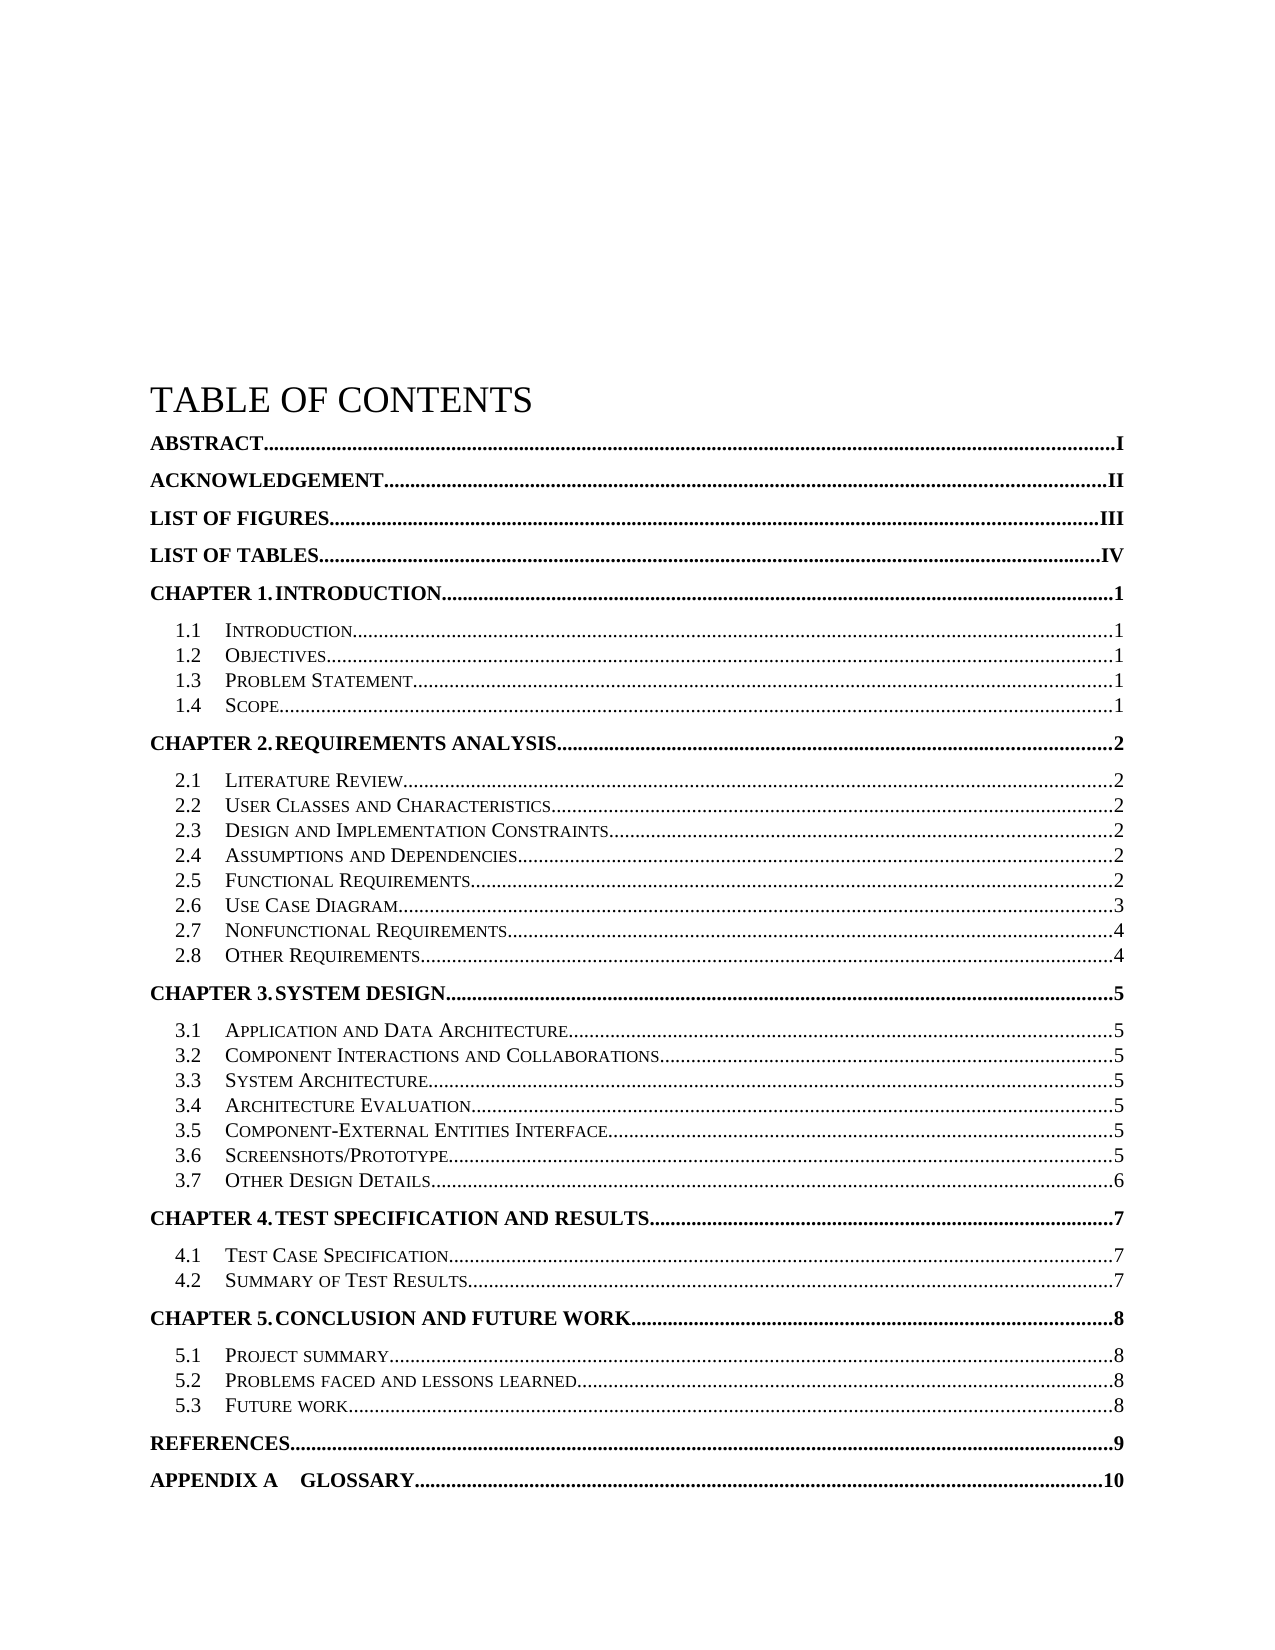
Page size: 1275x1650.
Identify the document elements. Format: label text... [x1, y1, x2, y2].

text 4.1 Test Case Specification 7 [175, 1242, 1125, 1267]
text 1.3 Problem Statement 1 [175, 667, 1125, 692]
text 3.1 Application and Data Architecture 5 [175, 1017, 1125, 1042]
text List of Tables iv [150, 542, 1125, 567]
text 2.5 Functional Requirements 2 [175, 867, 1125, 892]
text Chapter 1. Introduction 1 [150, 580, 1125, 605]
text 3.4 Architecture Evaluation 5 [175, 1092, 1125, 1117]
text 4.2 Summary of Test Results 7 [175, 1267, 1125, 1292]
text 3.6 Screenshots/Prototype 5 [175, 1142, 1125, 1167]
text Chapter 3. System Design 5 [150, 980, 1125, 1005]
text References 9 [150, 1430, 1125, 1455]
text Table of contents [150, 392, 1125, 417]
text 2.3 Design and Implementation Constraints 2 [175, 817, 1125, 842]
text 2.7 Nonfunctional Requirements 4 [175, 917, 1125, 942]
text 2.8 Other Requirements 4 [175, 942, 1125, 967]
text 2.4 Assumptions and Dependencies 2 [175, 842, 1125, 867]
text 5.3 Future work 8 [175, 1392, 1125, 1417]
text 1.2 Objectives 1 [175, 642, 1125, 667]
text 5.2 Problems faced and lessons learned 8 [175, 1367, 1125, 1392]
text 3.3 System Architecture 5 [175, 1067, 1125, 1092]
text List of Figures iii [150, 505, 1125, 530]
text Chapter 4. Test Specification and Results 7 [150, 1205, 1125, 1230]
text 3.5 Component-External Entities Interface 5 [175, 1117, 1125, 1142]
text Chapter 5. Conclusion and Future Work 8 [150, 1305, 1125, 1330]
text 2.6 Use Case Diagram 3 [175, 892, 1125, 917]
text 3.2 Component Interactions and Collaborations 5 [175, 1042, 1125, 1067]
text Abstract i [150, 430, 1125, 455]
text 1.1 Introduction 1 [175, 617, 1125, 642]
text Appendix A Glossary 10 [150, 1467, 1125, 1492]
text 5.1 Project summary 8 [175, 1342, 1125, 1367]
text 1.4 Scope 1 [175, 692, 1125, 717]
text 2.1 Literature Review 2 [175, 767, 1125, 792]
text Chapter 2. Requirements Analysis 2 [150, 730, 1125, 755]
text 3.7 Other Design Details 6 [175, 1167, 1125, 1192]
text Acknowledgement ii [150, 467, 1125, 492]
text 2.2 User Classes and Characteristics 2 [175, 792, 1125, 817]
